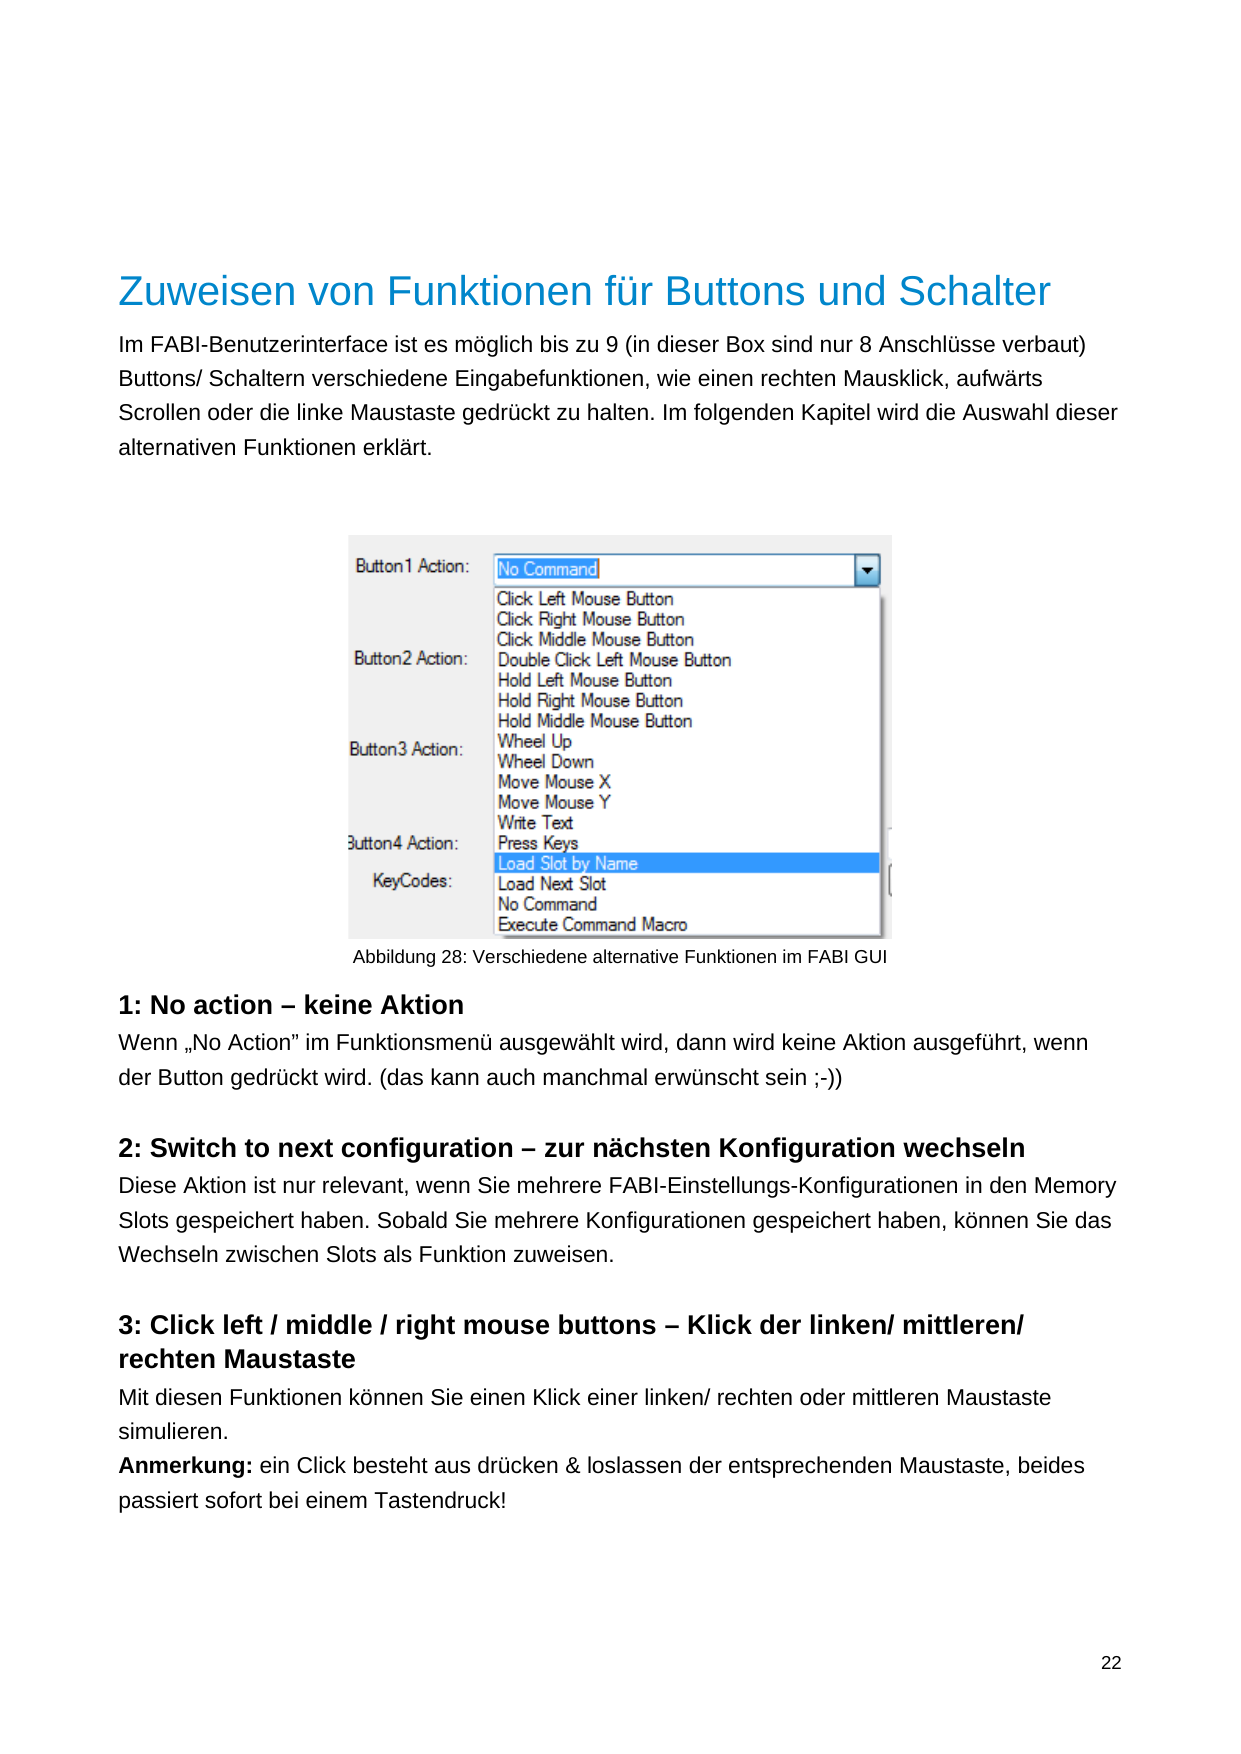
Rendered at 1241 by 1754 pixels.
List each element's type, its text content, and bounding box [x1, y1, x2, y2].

text Diese Aktion ist nur relevant, wenn Sie mehrere FABI-Einstellungs-Konfigurationen in den Memory Slots gespeichert haben. Sobald Sie mehrere Konfigurationen gespeichert haben, können Sie das Wechseln zwischen Slots als Funktion zuweisen. [118, 1172, 1122, 1267]
subtitle 2: Switch to next configuration – zur nächsten Konfiguration wechseln [118, 1132, 1122, 1163]
text Im FABI-Benutzerinterface ist es möglich bis zu 9 (in dieser Box sind nur 8 Anschlüsse verbaut) Buttons/ Schaltern verschiedene Eingabefunktionen, wie einen rechten Mausklick, aufwärts Scrollen oder die linke Maustaste gedrückt zu halten. Im folgenden Kapitel wird die Auswahl dieser alternativen Funktionen erklärt. [118, 331, 1122, 460]
subtitle 1: No action – keine Aktion [118, 989, 1122, 1020]
subtitle 3: Click left / middle / right mouse buttons – Klick der linken/ mittleren/ rechten Maustaste [118, 1309, 1122, 1375]
subtitle Zuweisen von Funktionen für Buttons und Schalter [118, 266, 1122, 314]
text Wenn „No Action” im Funktionsmenü ausgewählt wird, dann wird keine Aktion ausgeführt, wenn der Button gedrückt wird. (das kann auch manchmal erwünscht sein ;-)) [118, 1029, 1122, 1090]
text Anmerkung: ein Click besteht aus drücken & loslassen der entsprechenden Maustaste, beides passiert sofort bei einem Tastendruck! [118, 1452, 1122, 1513]
text Mit diesen Funktionen können Sie einen Klick einer linken/ rechten oder mittleren Maustaste simulieren. [118, 1384, 1122, 1445]
picture [348, 535, 892, 939]
